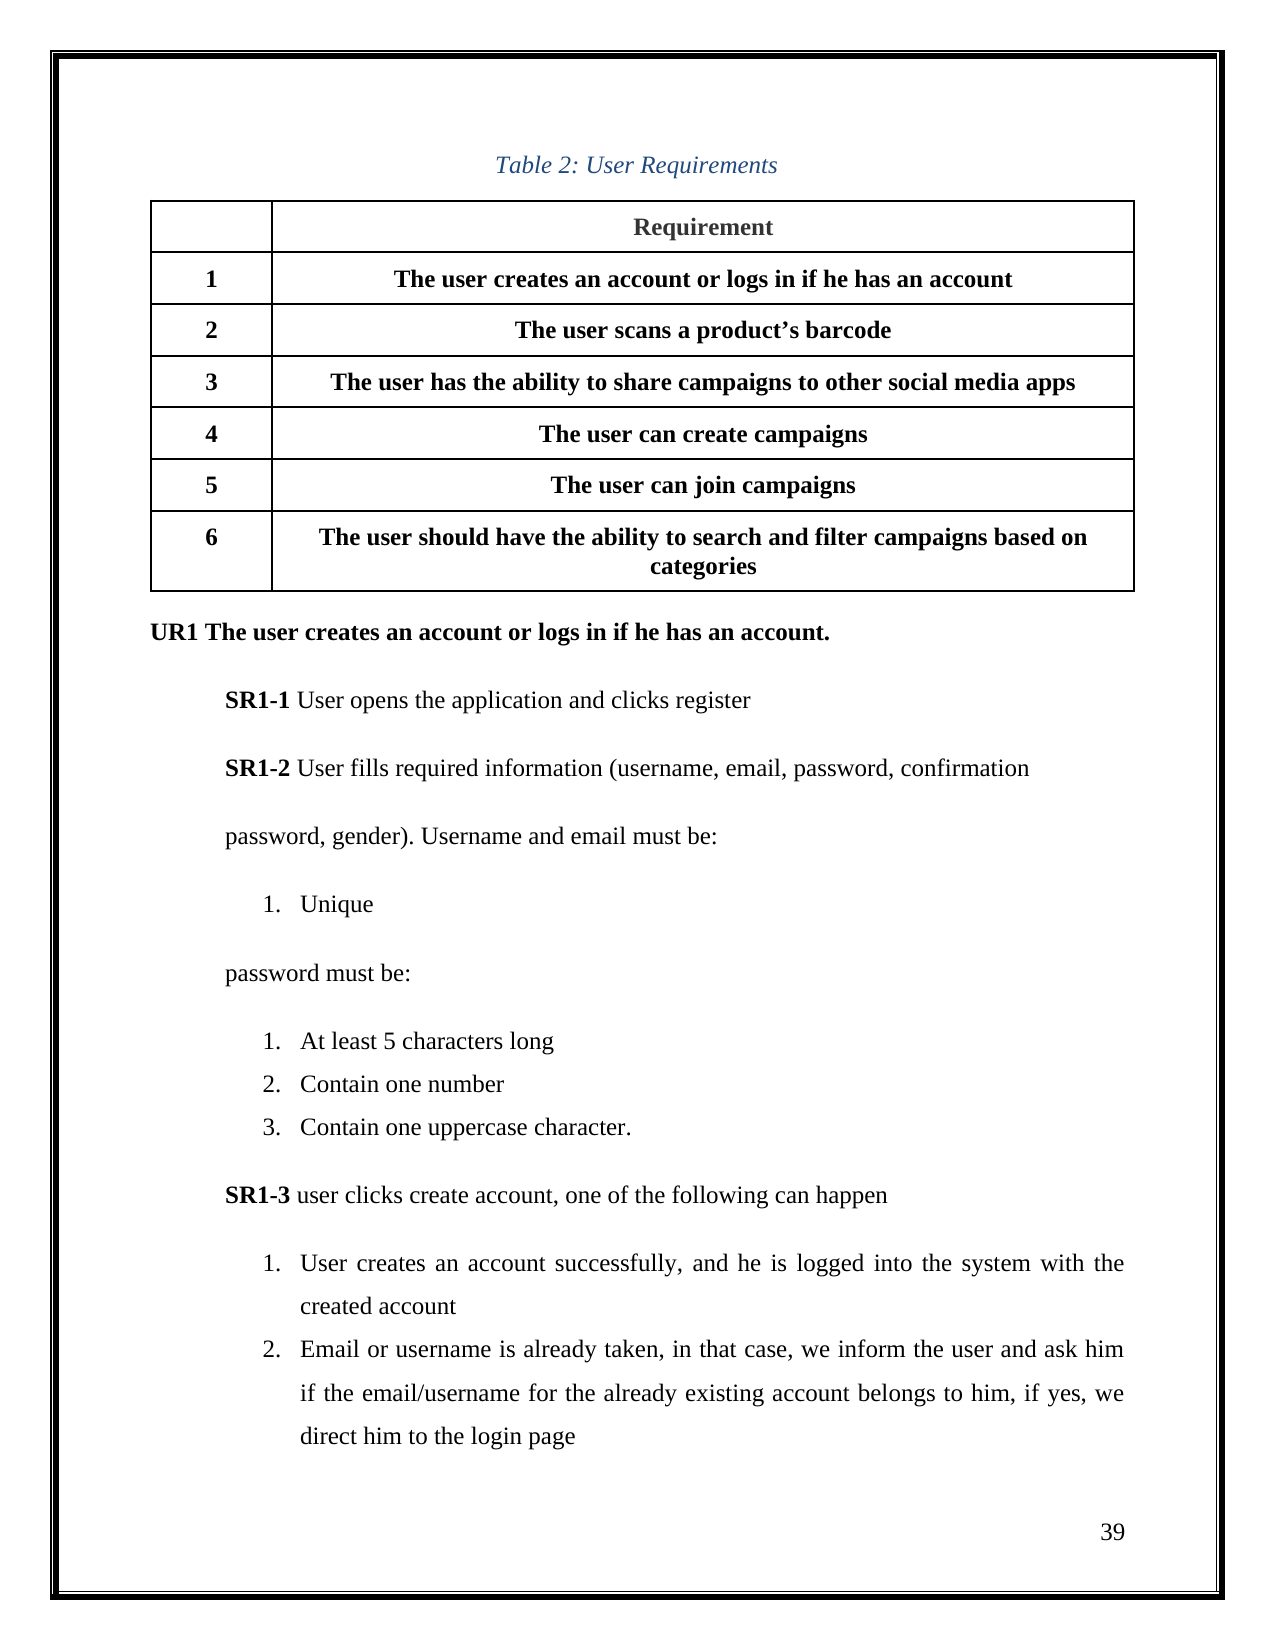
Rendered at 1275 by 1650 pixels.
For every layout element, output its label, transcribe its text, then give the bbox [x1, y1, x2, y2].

table_cell 4 [152, 408, 271, 458]
text password, gender). Username and email must be: [225, 821, 1125, 850]
text SR1-3 user clicks create account, one of the following can happen [225, 1180, 1125, 1209]
list Email or username is already taken, in that case, we inform the user and ask him if the email/username for the already existing account belongs to him, if yes, we direct him to the login page [262, 1334, 1125, 1449]
text password must be: [150, 958, 1125, 986]
text Table 2: User Requirements [150, 150, 1125, 179]
text SR1-1 User opens the application and clicks register [150, 685, 1125, 714]
table_header Requirement [273, 202, 1133, 251]
table_cell The user should have the ability to search and filter campaigns based on categories [273, 512, 1133, 590]
table_cell The user creates an account or logs in if he has an account [273, 253, 1133, 303]
list User creates an account successfully, and he is logged into the system with the created account [262, 1248, 1125, 1320]
text SR1-2 User fills required information (username, email, password, confirmation [225, 753, 1125, 782]
list Contain one uppercase character. [262, 1112, 1125, 1141]
table_header [152, 202, 271, 251]
table_cell The user has the ability to share campaigns to other social media apps [273, 357, 1133, 406]
text UR1 The user creates an account or logs in if he has an account. [150, 617, 1125, 646]
table_cell 1 [152, 253, 271, 303]
table_cell The user scans a product’s barcode [273, 305, 1133, 354]
table_cell The user can join campaigns [273, 460, 1133, 509]
table_cell 3 [152, 357, 271, 406]
list Unique [262, 889, 1125, 918]
list At least 5 characters long [262, 1026, 1125, 1054]
list Contain one number [262, 1069, 1125, 1098]
table_cell 5 [152, 460, 271, 509]
table_cell 2 [152, 305, 271, 354]
table_cell The user can create campaigns [273, 408, 1133, 458]
table_cell 6 [152, 512, 271, 590]
